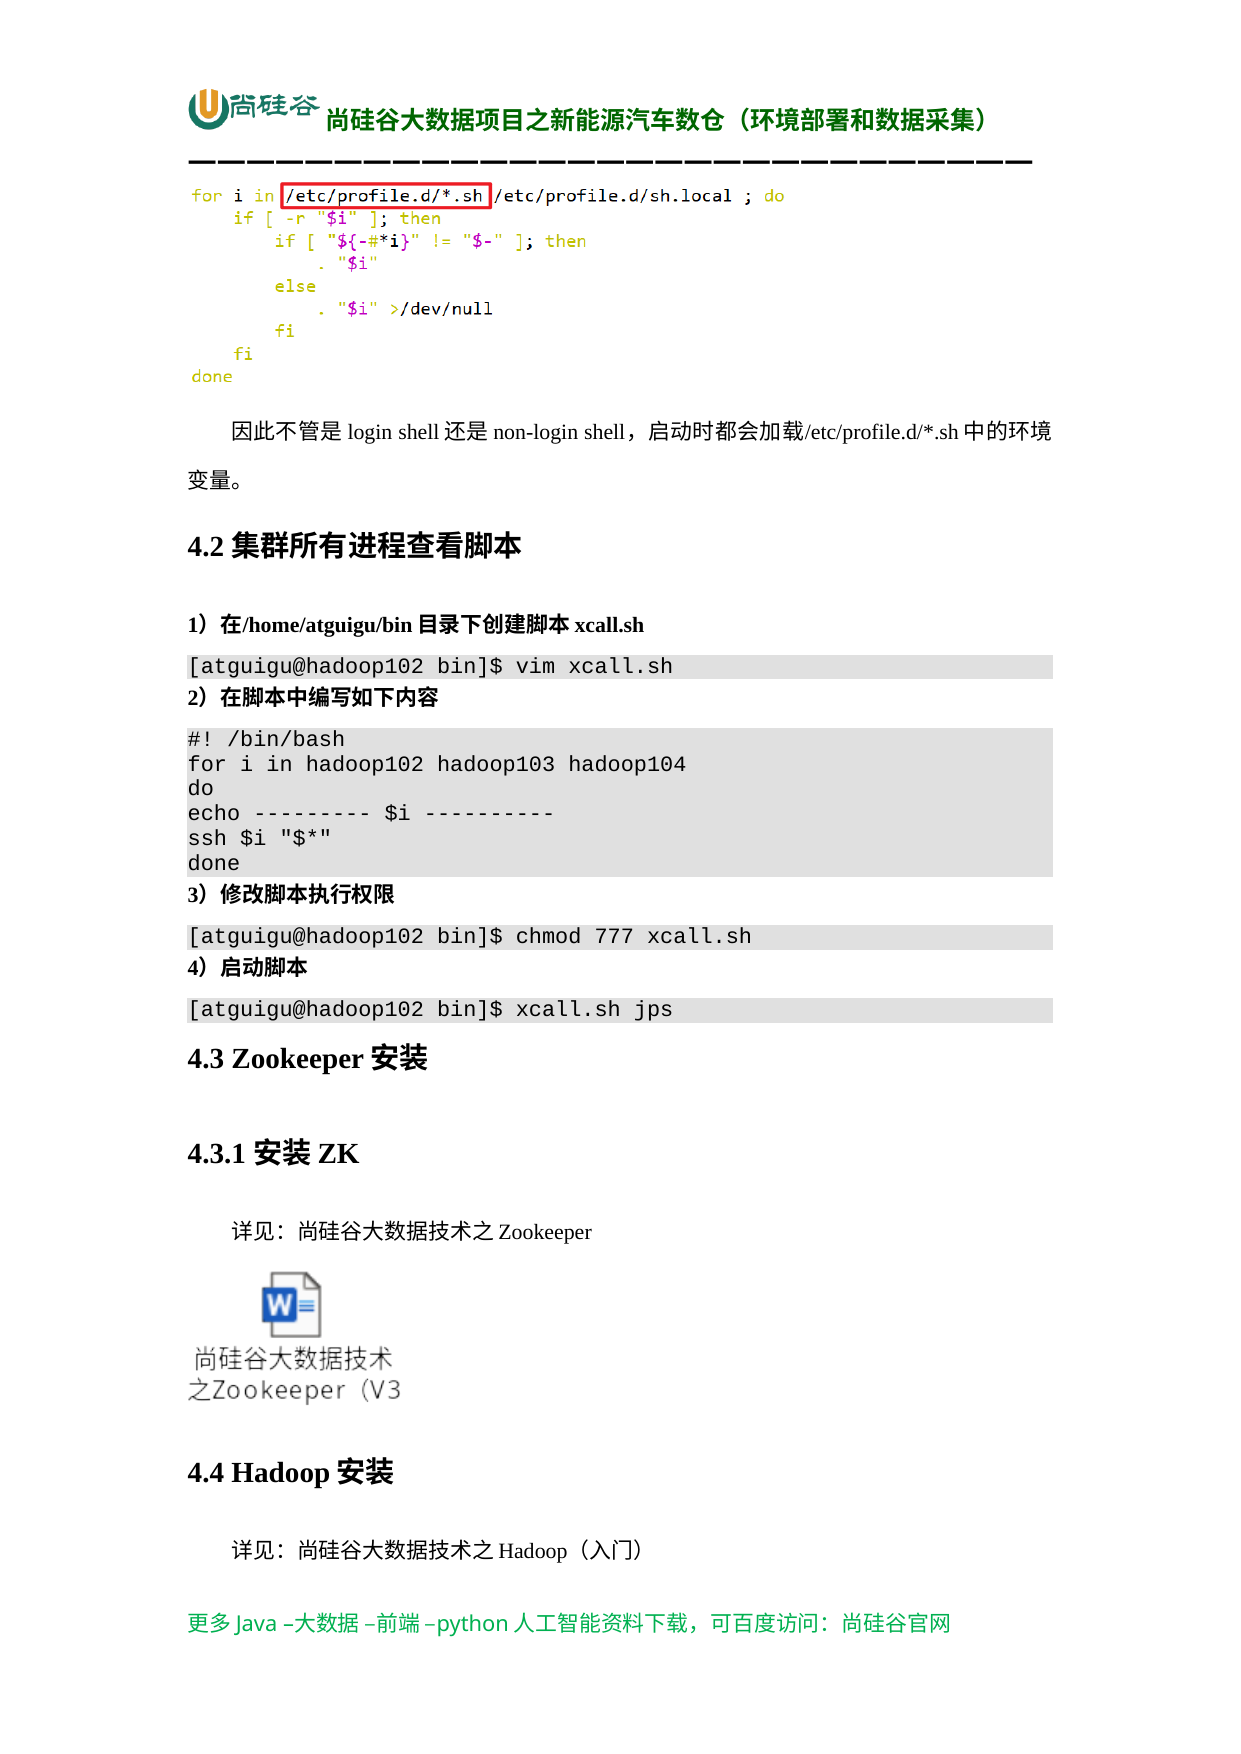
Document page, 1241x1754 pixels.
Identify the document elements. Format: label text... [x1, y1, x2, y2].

text 2）在脚本中编写如下内容 [187, 679, 1053, 712]
text for i in hadoop102 hadoop103 hadoop104 [187, 753, 1053, 777]
text [atguigu@hadoop102 bin]$ vim xcall.sh [187, 655, 1053, 679]
text do [187, 777, 1053, 802]
text 1）在/home/atguigu/bin目录下创建脚本xcall.sh [187, 606, 1053, 639]
text 4.3 Zookeeper安装 [187, 1023, 1053, 1088]
text 详见：尚硅谷大数据技术之Zookeeper [187, 1214, 1053, 1246]
text #! /bin/bash [187, 728, 1053, 753]
text 3）修改脚本执行权限 [187, 877, 1053, 909]
text ssh $i "$*" [187, 827, 1053, 852]
text [atguigu@hadoop102 bin]$ xcall.sh jps [187, 998, 1053, 1023]
text 4.4 Hadoop安装 [187, 1437, 1053, 1502]
text echo --------- $i ---------- [187, 802, 1053, 827]
text [atguigu@hadoop102 bin]$ chmod 777 xcall.sh [187, 925, 1053, 950]
text 4.2 集群所有进程查看脚本 [187, 511, 1053, 576]
text 详见：尚硅谷大数据技术之Hadoop（入门） [187, 1533, 1053, 1565]
text 4）启动脚本 [187, 950, 1053, 982]
text 4.3.1 安装ZK [187, 1118, 1053, 1183]
text 因此不管是login shell还是non-login shell，启动时都会加载/etc/profile.d/*.sh中的环境变量。 [187, 414, 1053, 495]
text done [187, 852, 1053, 877]
